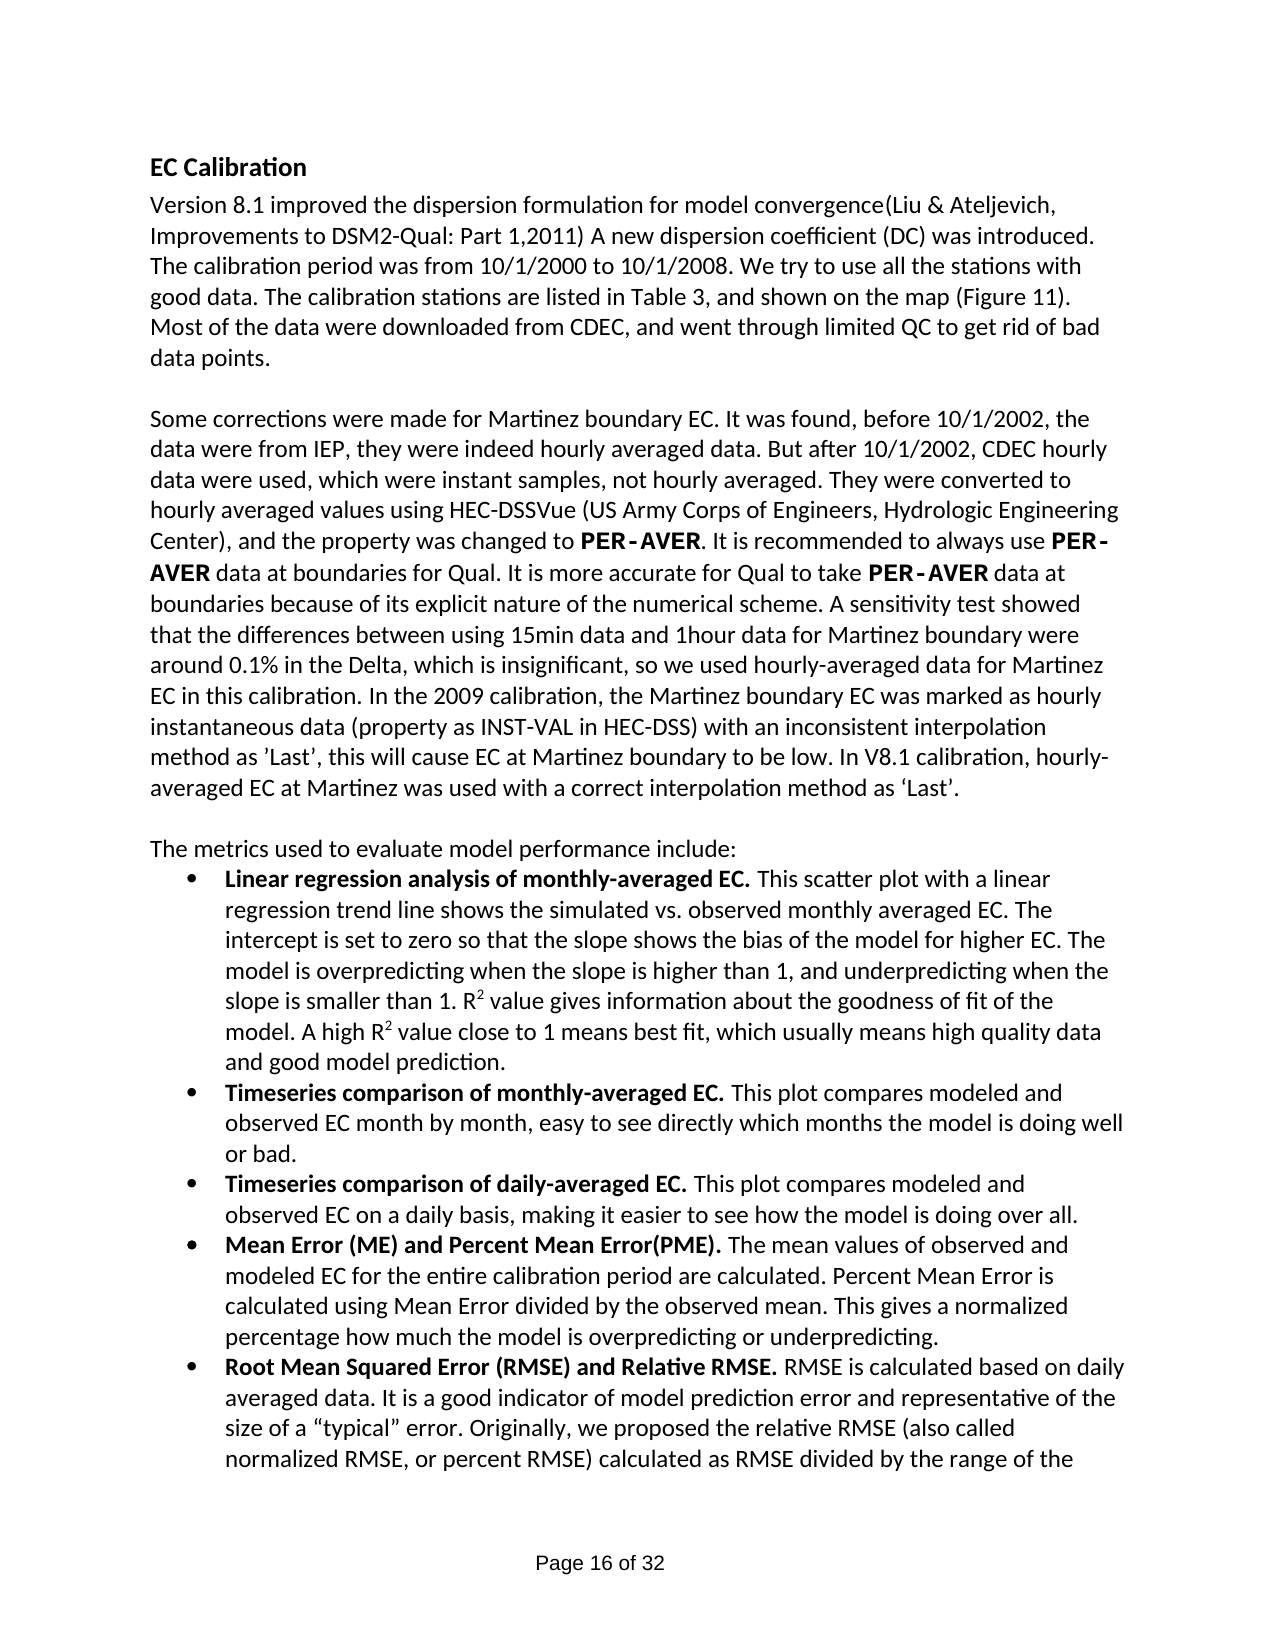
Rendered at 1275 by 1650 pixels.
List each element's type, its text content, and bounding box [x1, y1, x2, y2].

list Timeseries comparison of daily-averaged EC. This plot compares modeled and observed EC on a daily basis, making it easier to see how the model is doing over all. [187, 1168, 1125, 1229]
list Linear regression analysis of monthly-averaged EC. This scatter plot with a linear regression trend line shows the simulated vs. observed monthly averaged EC. The intercept is set to zero so that the slope shows the bias of the model for higher EC. The model is overpredicting when the slope is higher than 1, and underpredicting when the slope is smaller than 1. R2 value gives information about the goodness of fit of the model. A high R2 value close to 1 means best fit, which usually means high quality data and good model prediction. [187, 863, 1125, 1077]
text Version 8.1 improved the dispersion formulation for model convergence(Liu & Ateljevich, Improvements to DSM2-Qual: Part 1,2011) A new dispersion coefficient (DC) was introduced. The calibration period was from 10/1/2000 to 10/1/2008. We try to use all the stations with good data. The calibration stations are listed in Table 3, and shown on the map (Figure 11). Most of the data were downloaded from CDEC, and went through limited QC to get rid of bad data points. [150, 189, 1125, 372]
list Timeseries comparison of monthly-averaged EC. This plot compares modeled and observed EC month by month, easy to see directly which months the model is doing well or bad. [187, 1077, 1125, 1168]
text The metrics used to evaluate model performance include: [150, 833, 1125, 863]
list Mean Error (ME) and Percent Mean Error(PME). The mean values of observed and modeled EC for the entire calibration period are calculated. Percent Mean Error is calculated using Mean Error divided by the observed mean. This gives a normalized percentage how much the model is overpredicting or underpredicting. [187, 1229, 1125, 1352]
subtitle EC Calibration [150, 150, 1125, 183]
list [187, 1352, 1125, 1474]
text Some corrections were made for Martinez boundary EC. It was found, before 10/1/2002, the data were from IEP, they were indeed hourly averaged data. But after 10/1/2002, CDEC hourly data were used, which were instant samples, not hourly averaged. They were converted to hourly averaged values using HEC-DSSVue (US Army Corps of Engineers, Hydrologic Engineering Center), and the property was changed to PER-AVER. It is recommended to always use PER-AVER data at boundaries for Qual. It is more accurate for Qual to take PER-AVER data at boundaries because of its explicit nature of the numerical scheme. A sensitivity test showed that the differences between using 15min data and 1hour data for Martinez boundary were around 0.1% in the Delta, which is insignificant, so we used hourly-averaged data for Martinez EC in this calibration. In the 2009 calibration, the Martinez boundary EC was marked as hourly instantaneous data (property as INST-VAL in HEC-DSS) with an inconsistent interpolation method as ’Last’, this will cause EC at Martinez boundary to be low. In V8.1 calibration, hourly-averaged EC at Martinez was used with a correct interpolation method as ‘Last’. [150, 403, 1125, 802]
